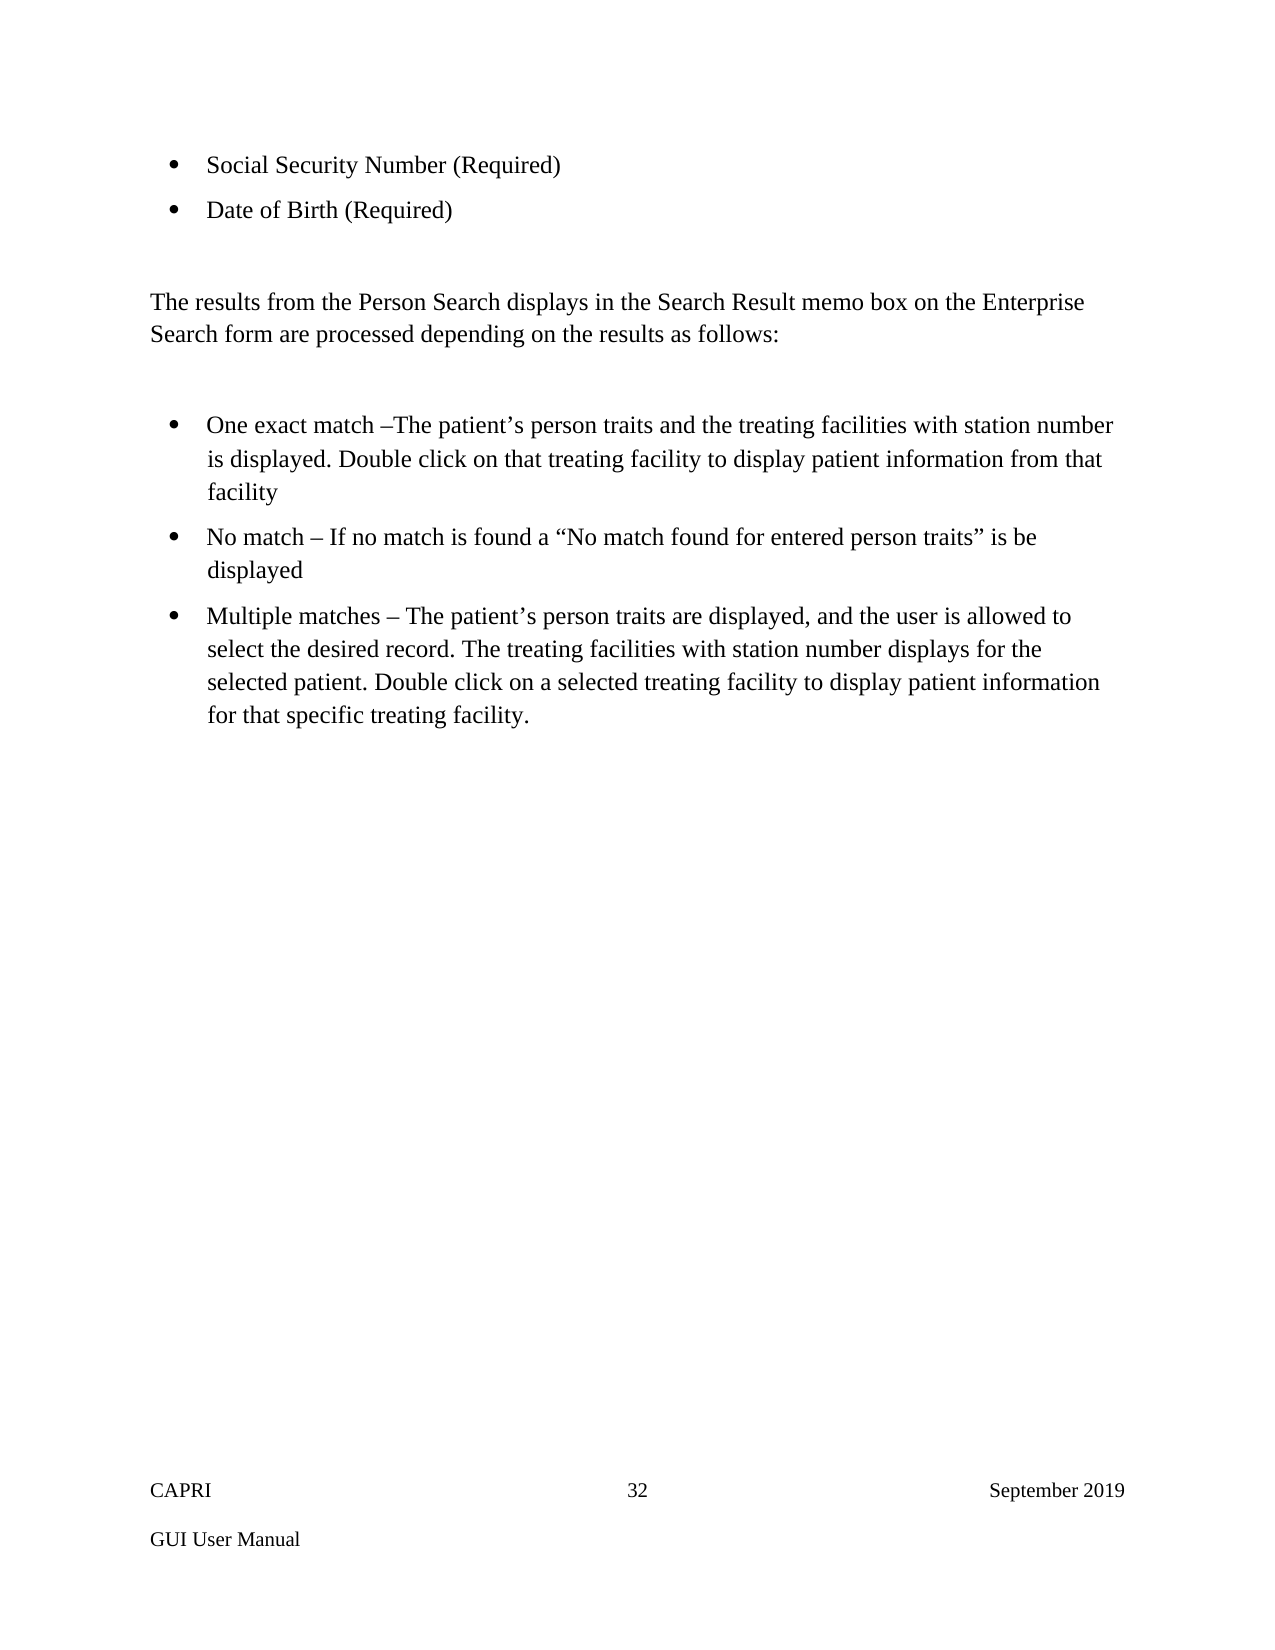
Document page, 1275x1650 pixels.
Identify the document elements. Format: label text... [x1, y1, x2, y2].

text Date of Birth (Required) [169, 196, 1125, 224]
text No match – If no match is found a “No match found for entered person traits” is be displayed [169, 522, 1125, 584]
text One exact match –The patient’s person traits and the treating facilities with station number is displayed. Double click on that treating facility to display patient information from that facility [169, 411, 1125, 505]
text Social Security Number (Required) [169, 150, 1125, 179]
text The results from the Person Search displays in the Search Result memo box on the Enterprise Search form are processed depending on the results as follows: [150, 287, 1125, 348]
text Multiple matches – The patient’s person traits are displayed, and the user is allowed to select the desired record. The treating facilities with station number displays for the selected patient. Double click on a selected treating facility to display patient information for that specific treating facility. [169, 601, 1125, 728]
